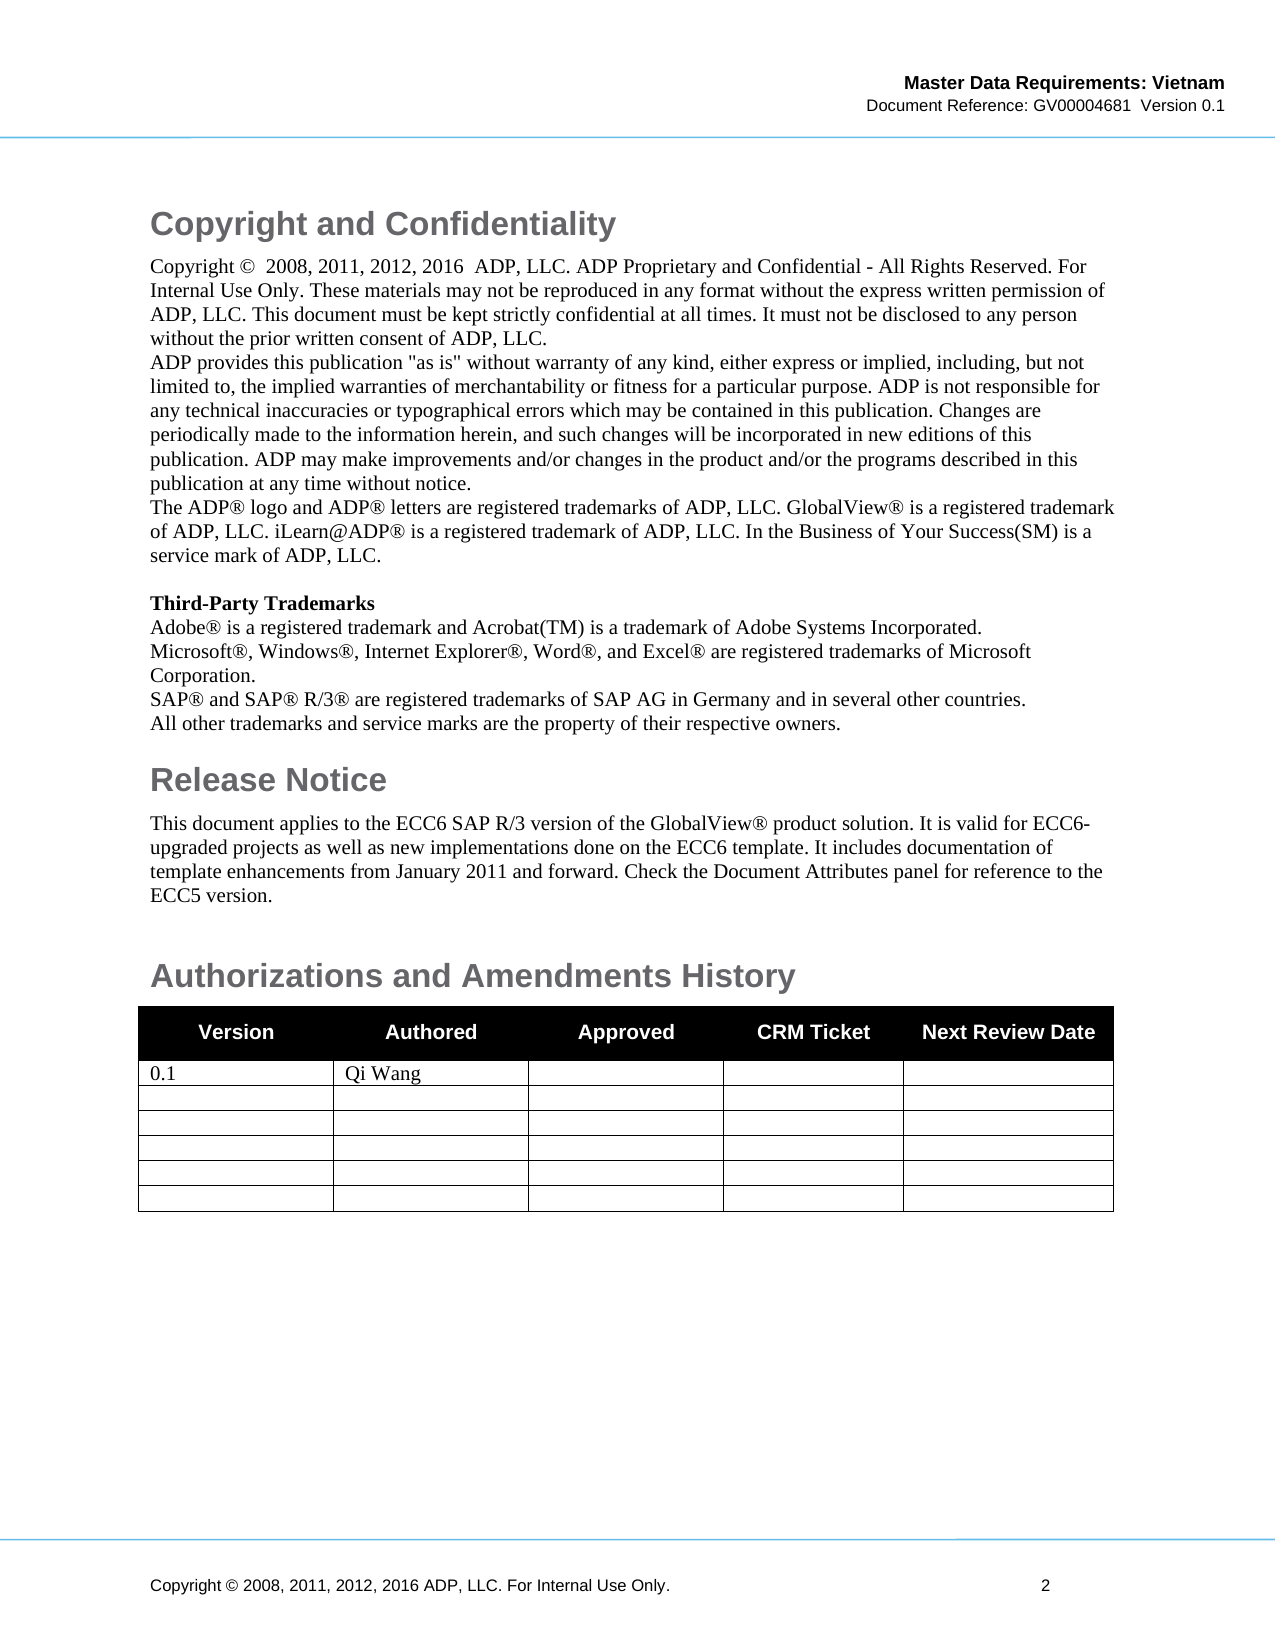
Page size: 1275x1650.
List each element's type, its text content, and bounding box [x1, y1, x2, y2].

table_cell [724, 1061, 903, 1085]
table_cell [529, 1086, 723, 1110]
text SAP® and SAP® R/3® are registered trademarks of SAP AG in Germany and in several other countries. [150, 687, 1125, 711]
text Copyright © 2008, 2011, 2012, 2016 ADP, LLC. ADP Proprietary and Confidential - All Rights Reserved. For Internal Use Only. These materials may not be reproduced in any format without the express written permission of ADP, LLC. This document must be kept strictly confidential at all times. It must not be disclosed to any person without the prior written consent of ADP, LLC. [150, 254, 1125, 350]
table_cell [904, 1061, 1113, 1085]
table_cell [334, 1111, 528, 1135]
table_cell [904, 1136, 1113, 1160]
table_cell [529, 1161, 723, 1185]
text Third-Party Trademarks [150, 591, 1125, 615]
subtitle Authorizations and Amendments History [150, 956, 1125, 994]
text The ADP® logo and ADP® letters are registered trademarks of ADP, LLC. GlobalView® is a registered trademark of ADP, LLC. iLearn@ADP® is a registered trademark of ADP, LLC. In the Business of Your Success(SM) is a service mark of ADP, LLC. [150, 494, 1125, 567]
text Adobe® is a registered trademark and Acrobat(TM) is a trademark of Adobe Systems Incorporated. [150, 615, 1125, 639]
table_header Approved [529, 1008, 723, 1060]
table_cell [334, 1161, 528, 1185]
text All other trademarks and service marks are the property of their respective owners. [150, 711, 1125, 735]
table_cell [334, 1086, 528, 1110]
table_cell Qi Wang [334, 1061, 528, 1085]
table_cell [724, 1111, 903, 1135]
table_cell [139, 1186, 333, 1211]
table_header Next Review Date [904, 1008, 1113, 1060]
subtitle Release Notice [150, 760, 1125, 799]
table_cell [724, 1086, 903, 1110]
table_cell [529, 1136, 723, 1160]
table_cell [904, 1086, 1113, 1110]
table_header Version [139, 1008, 333, 1060]
subtitle Copyright and Confidentiality [150, 203, 1125, 242]
table_cell [904, 1186, 1113, 1211]
text Microsoft®, Windows®, Internet Explorer®, Word®, and Excel® are registered trademarks of Microsoft Corporation. [150, 639, 1125, 687]
table_cell [139, 1161, 333, 1185]
text This document applies to the ECC6 SAP R/3 version of the GlobalView® product solution. It is valid for ECC6-upgraded projects as well as new implementations done on the ECC6 template. It includes documentation of template enhancements from January 2011 and forward. Check the Document Attributes panel for reference to the ECC5 version. [150, 811, 1125, 907]
table_cell [724, 1186, 903, 1211]
table_cell [724, 1161, 903, 1185]
table_cell [139, 1111, 333, 1135]
table_header Authored [334, 1008, 528, 1060]
table_cell [334, 1186, 528, 1211]
table_cell [904, 1161, 1113, 1185]
table_cell [904, 1111, 1113, 1135]
table_cell [334, 1136, 528, 1160]
text ADP provides this publication "as is" without warranty of any kind, either express or implied, including, but not limited to, the implied warranties of merchantability or fitness for a particular purpose. ADP is not responsible for any technical inaccuracies or typographical errors which may be contained in this publication. Changes are periodically made to the information herein, and such changes will be incorporated in new editions of this publication. ADP may make improvements and/or changes in the product and/or the programs described in this publication at any time without notice. [150, 350, 1125, 494]
table_cell [529, 1186, 723, 1211]
table_cell [139, 1086, 333, 1110]
table_cell 0.1 [139, 1061, 333, 1085]
table_cell [139, 1136, 333, 1160]
table_cell [529, 1061, 723, 1085]
table_cell [529, 1111, 723, 1135]
table_header CRM Ticket [724, 1008, 903, 1060]
table_cell [724, 1136, 903, 1160]
